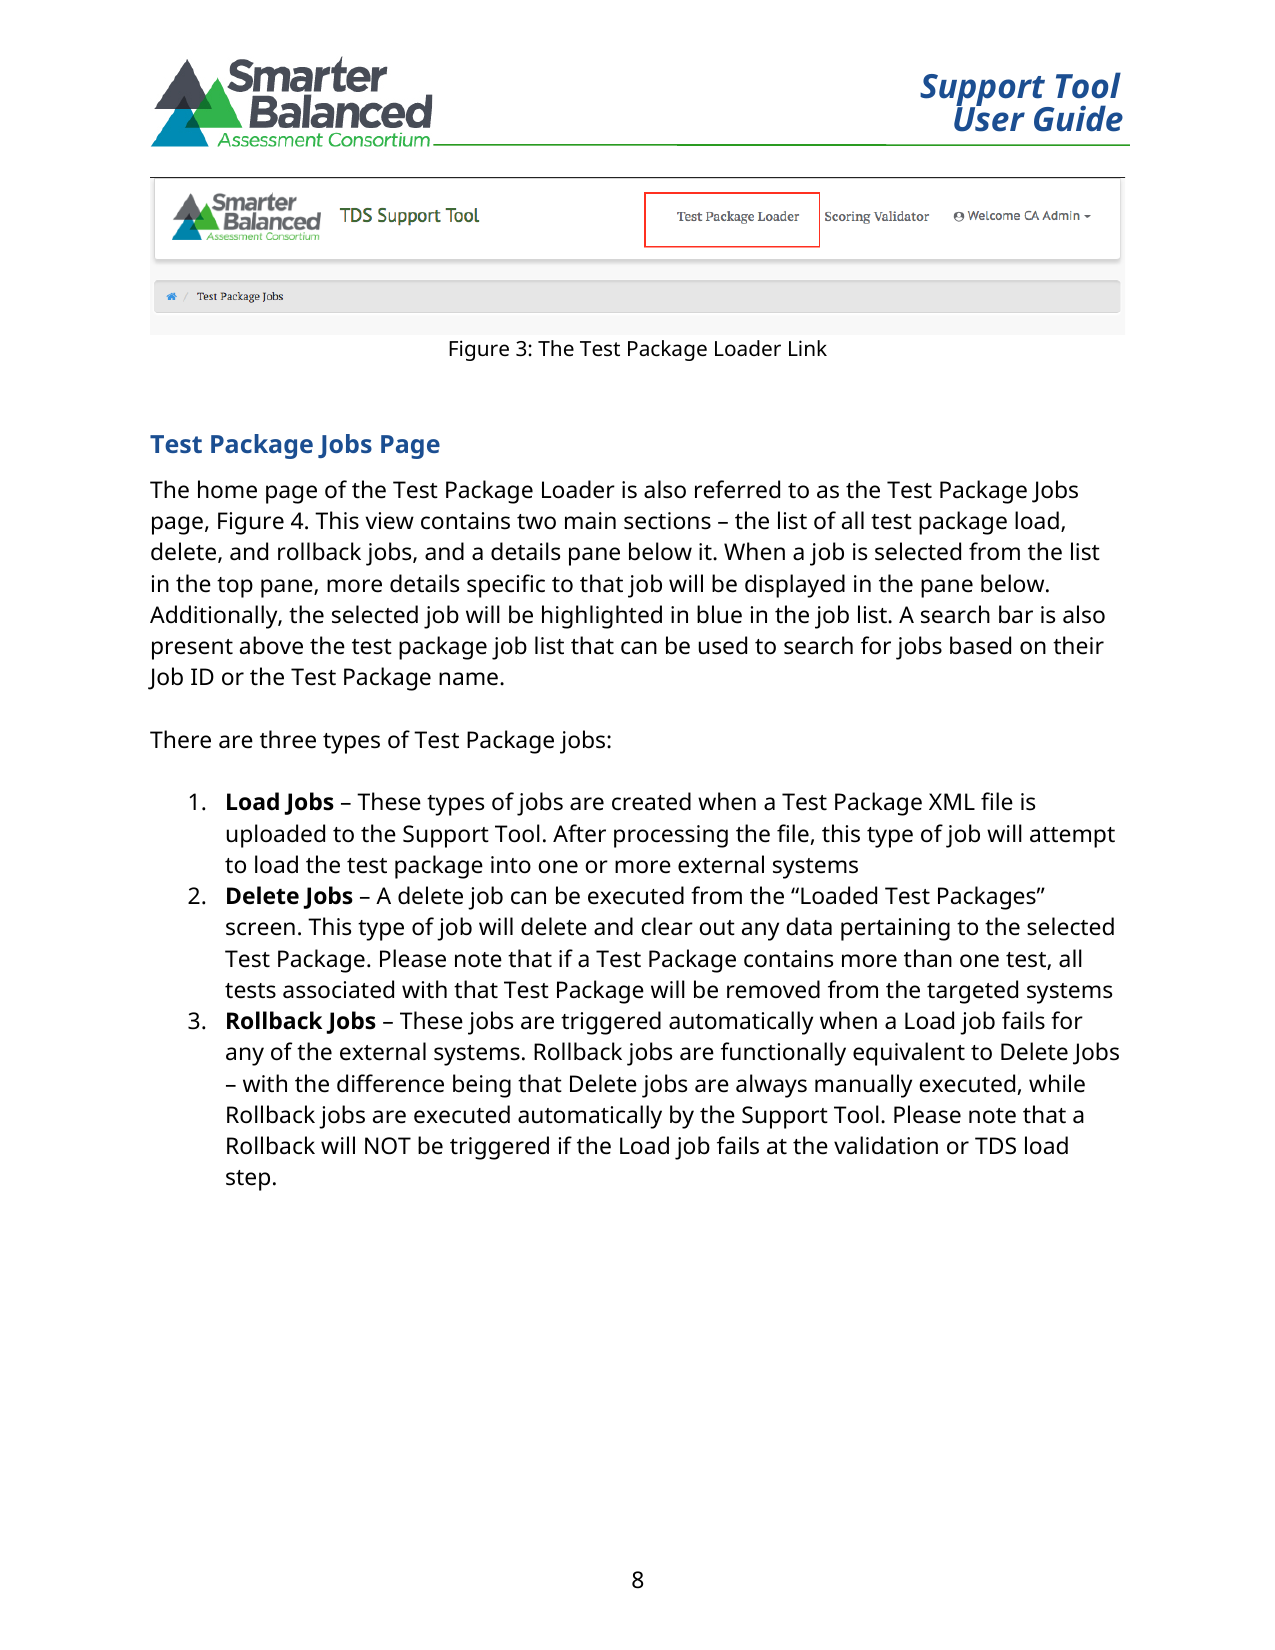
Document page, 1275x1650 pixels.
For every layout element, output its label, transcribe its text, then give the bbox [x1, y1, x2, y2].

picture [150, 56, 433, 147]
picture [150, 177, 1125, 335]
text Figure 3: The Test Package Loader Link [150, 335, 1125, 363]
list Delete Jobs – A delete job can be executed from the “Loaded Test Packages” screen. This type of job will delete and clear out any data pertaining to the selected Test Package. Please note that if a Test Package contains more than one test, all tests associated with that Test Package will be removed from the targeted systems [187, 880, 1125, 1005]
list Load Jobs – These types of jobs are created when a Test Package XML file is uploaded to the Support Tool. After processing the file, this type of job will attempt to load the test package into one or more external systems [187, 786, 1125, 880]
subtitle Test Package Jobs Page [150, 427, 1125, 461]
text There are three types of Test Package jobs: [150, 724, 1125, 755]
text The home page of the Test Package Loader is also referred to as the Test Package Jobs page, Figure 4. This view contains two main sections – the list of all test package load, delete, and rollback jobs, and a details pane below it. When a job is selected from the list in the top pane, more details specific to that job will be displayed in the pane below. Additionally, the selected job will be highlighted in blue in the job list. A search bar is also present above the test package job list that can be used to search for jobs based on their Job ID or the Test Package name. [150, 474, 1125, 692]
list Rollback Jobs – These jobs are triggered automatically when a Load job fails for any of the external systems. Rollback jobs are functionally equivalent to Delete Jobs – with the difference being that Delete jobs are always manually executed, while Rollback jobs are executed automatically by the Support Tool. Please note that a Rollback will NOT be triggered if the Load job fails at the validation or TDS load step. [187, 1005, 1125, 1192]
